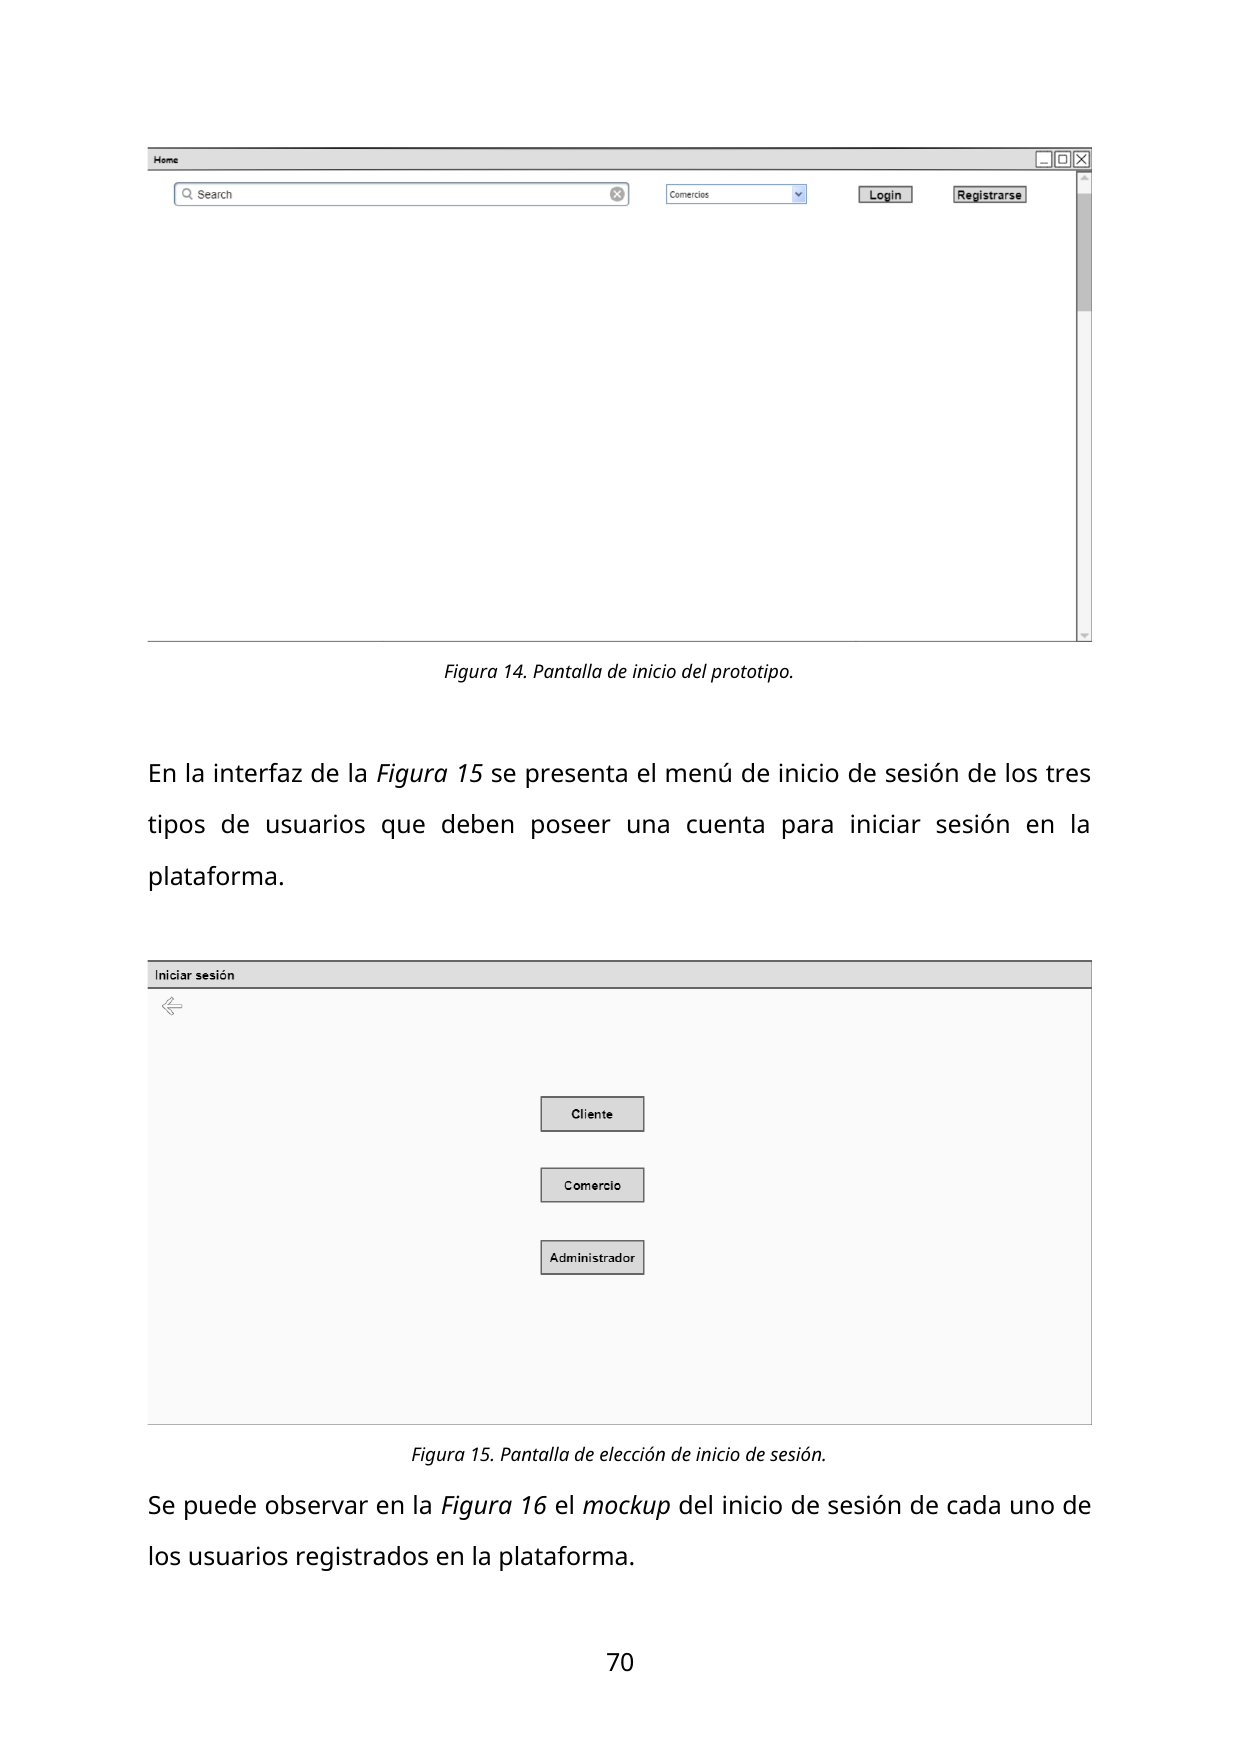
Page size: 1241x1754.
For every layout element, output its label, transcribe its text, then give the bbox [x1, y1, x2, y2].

text En la interfaz de la Figura 15 se presenta el menú de inicio de sesión de los tres tipos de usuarios que deben poseer una cuenta para iniciar sesión en la plataforma. [148, 756, 1092, 892]
picture [147, 960, 1092, 1425]
picture [147, 147, 1092, 642]
text Figura 14. Pantalla de inicio del prototipo. [148, 659, 1092, 684]
text Se puede observar en la Figura 16 el mockup del inicio de sesión de cada uno de los usuarios registrados en la plataforma. [148, 1488, 1092, 1573]
text Figura 15. Pantalla de elección de inicio de sesión. [148, 1441, 1092, 1467]
